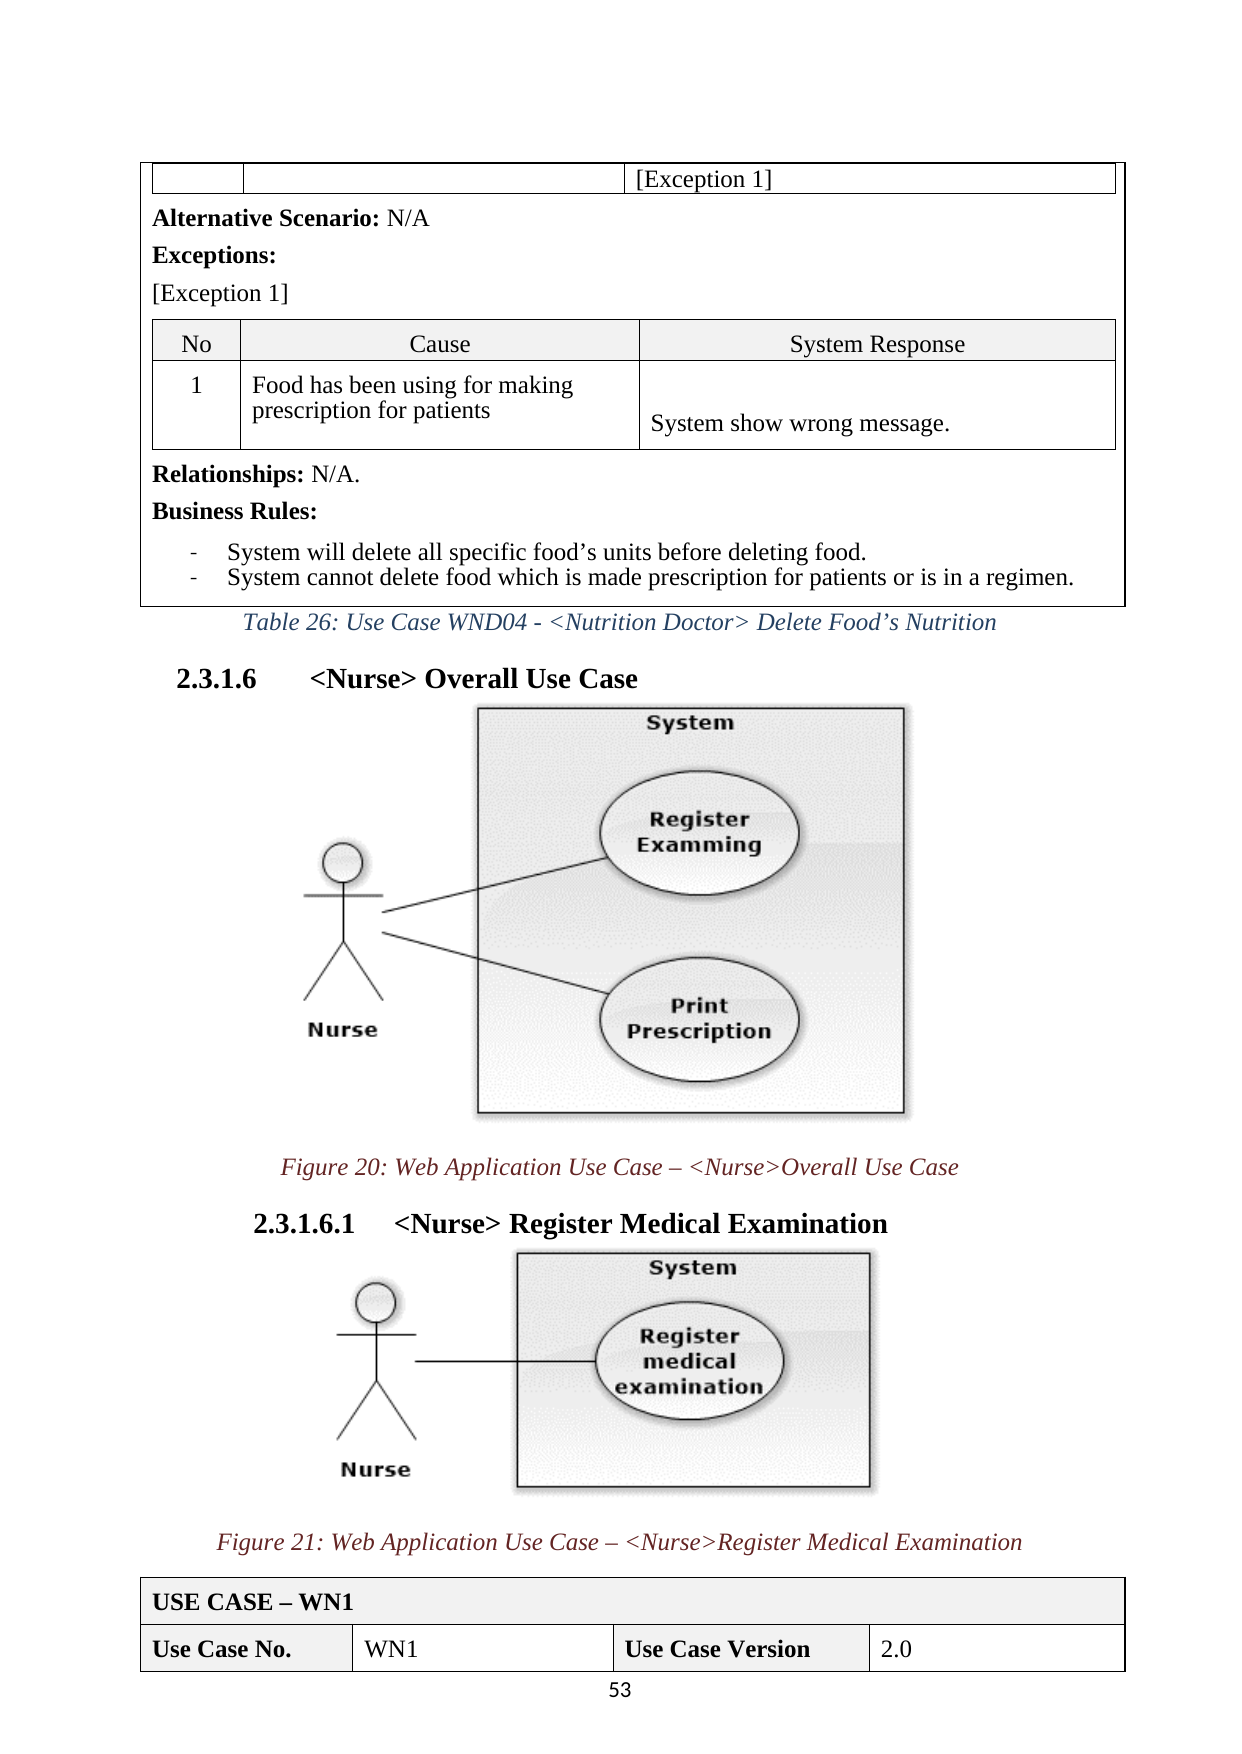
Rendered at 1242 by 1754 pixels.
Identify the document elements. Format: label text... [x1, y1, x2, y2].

picture [330, 1245, 910, 1527]
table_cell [141, 163, 1124, 606]
table_cell WN1 [353, 1625, 613, 1671]
text Figure 21: Web Application Use Case – <Nurse>Register Medical Examination [94, 1527, 1146, 1556]
table_cell 2.0 [870, 1625, 1124, 1671]
text Figure 20: Web Application Use Case – <Nurse>Overall Use Case [94, 1152, 1146, 1181]
subtitle <Nurse> Register Medical Examination [214, 1206, 1146, 1239]
picture [296, 700, 944, 1153]
table_cell Use Case No. [141, 1625, 352, 1671]
table_header USE CASE – WN1 [141, 1578, 1124, 1624]
subtitle <Nurse> Overall Use Case [176, 661, 1146, 694]
text Table 26: Use Case WND04 - <Nutrition Doctor> Delete Food’s Nutrition [94, 607, 1146, 636]
table_cell Use Case Version [614, 1625, 869, 1671]
